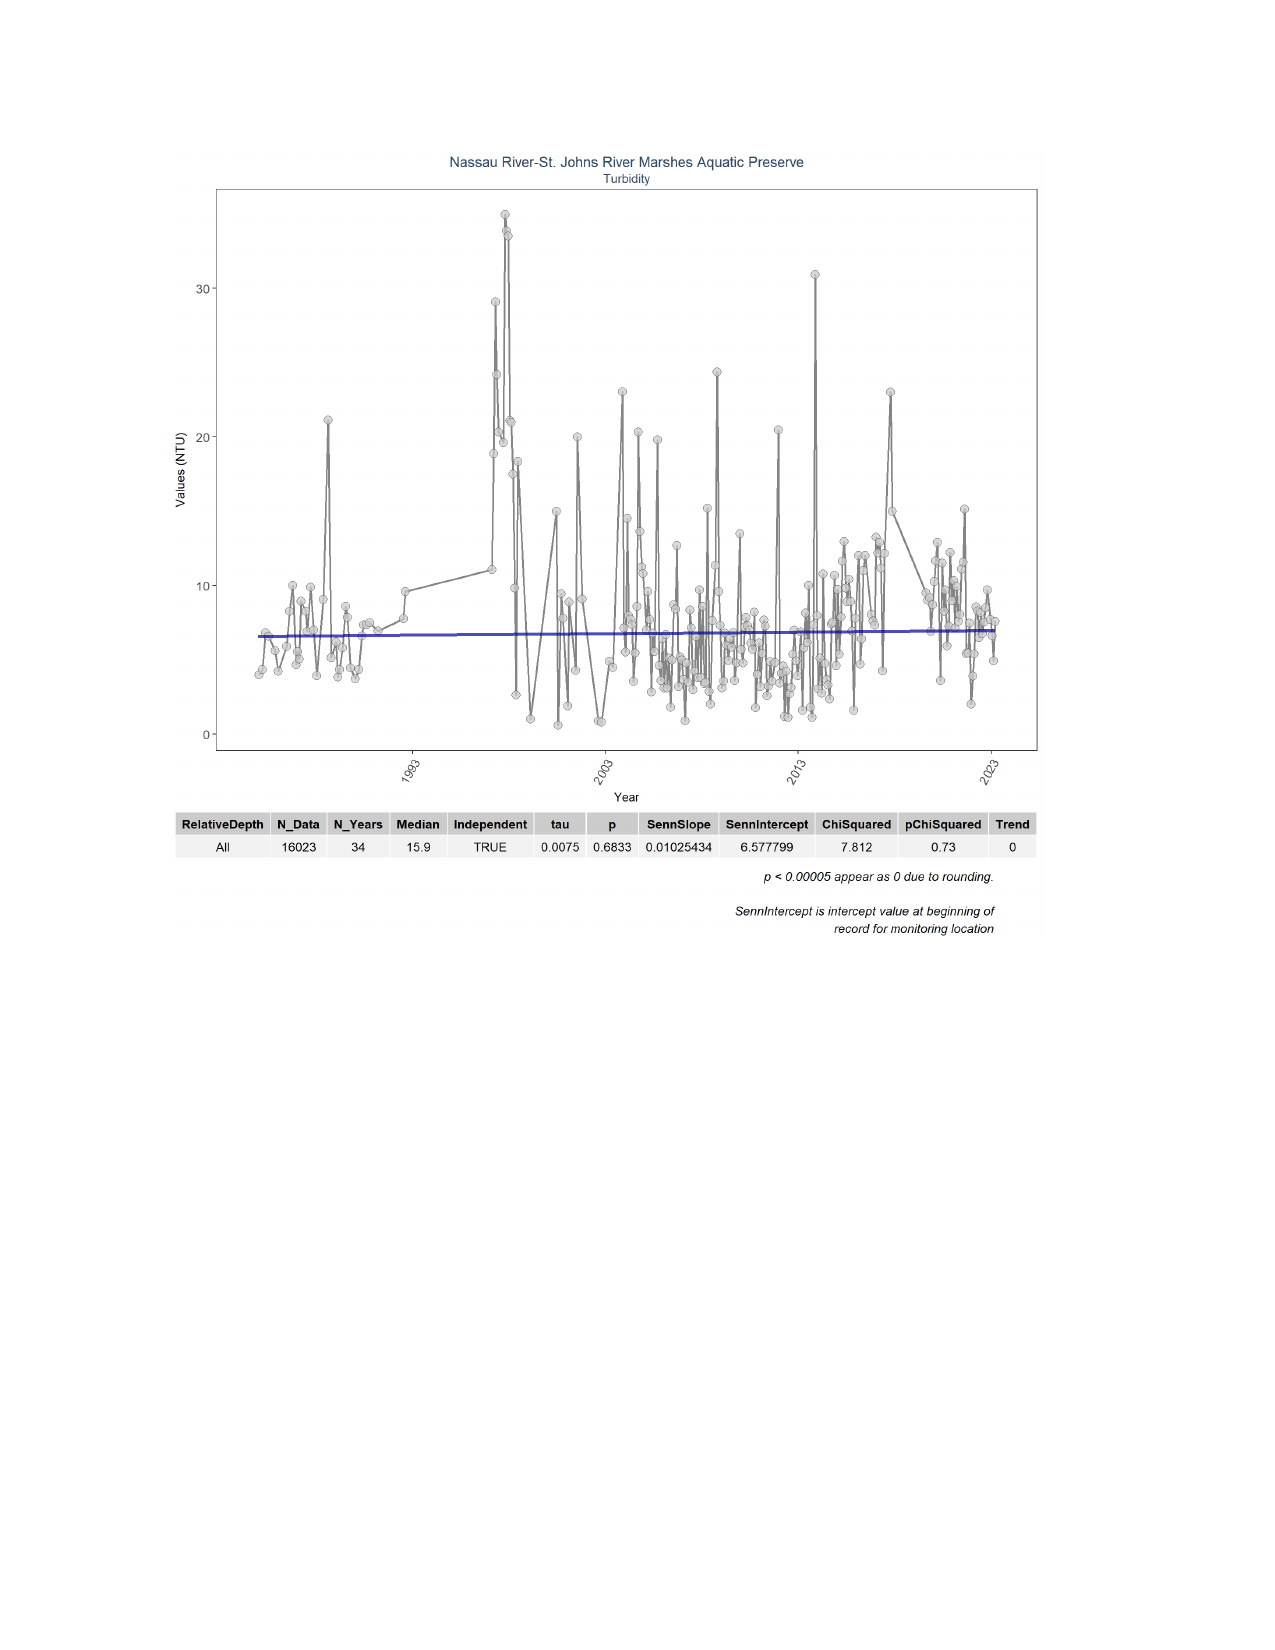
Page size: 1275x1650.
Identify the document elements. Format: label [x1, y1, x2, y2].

picture [168, 150, 1044, 938]
